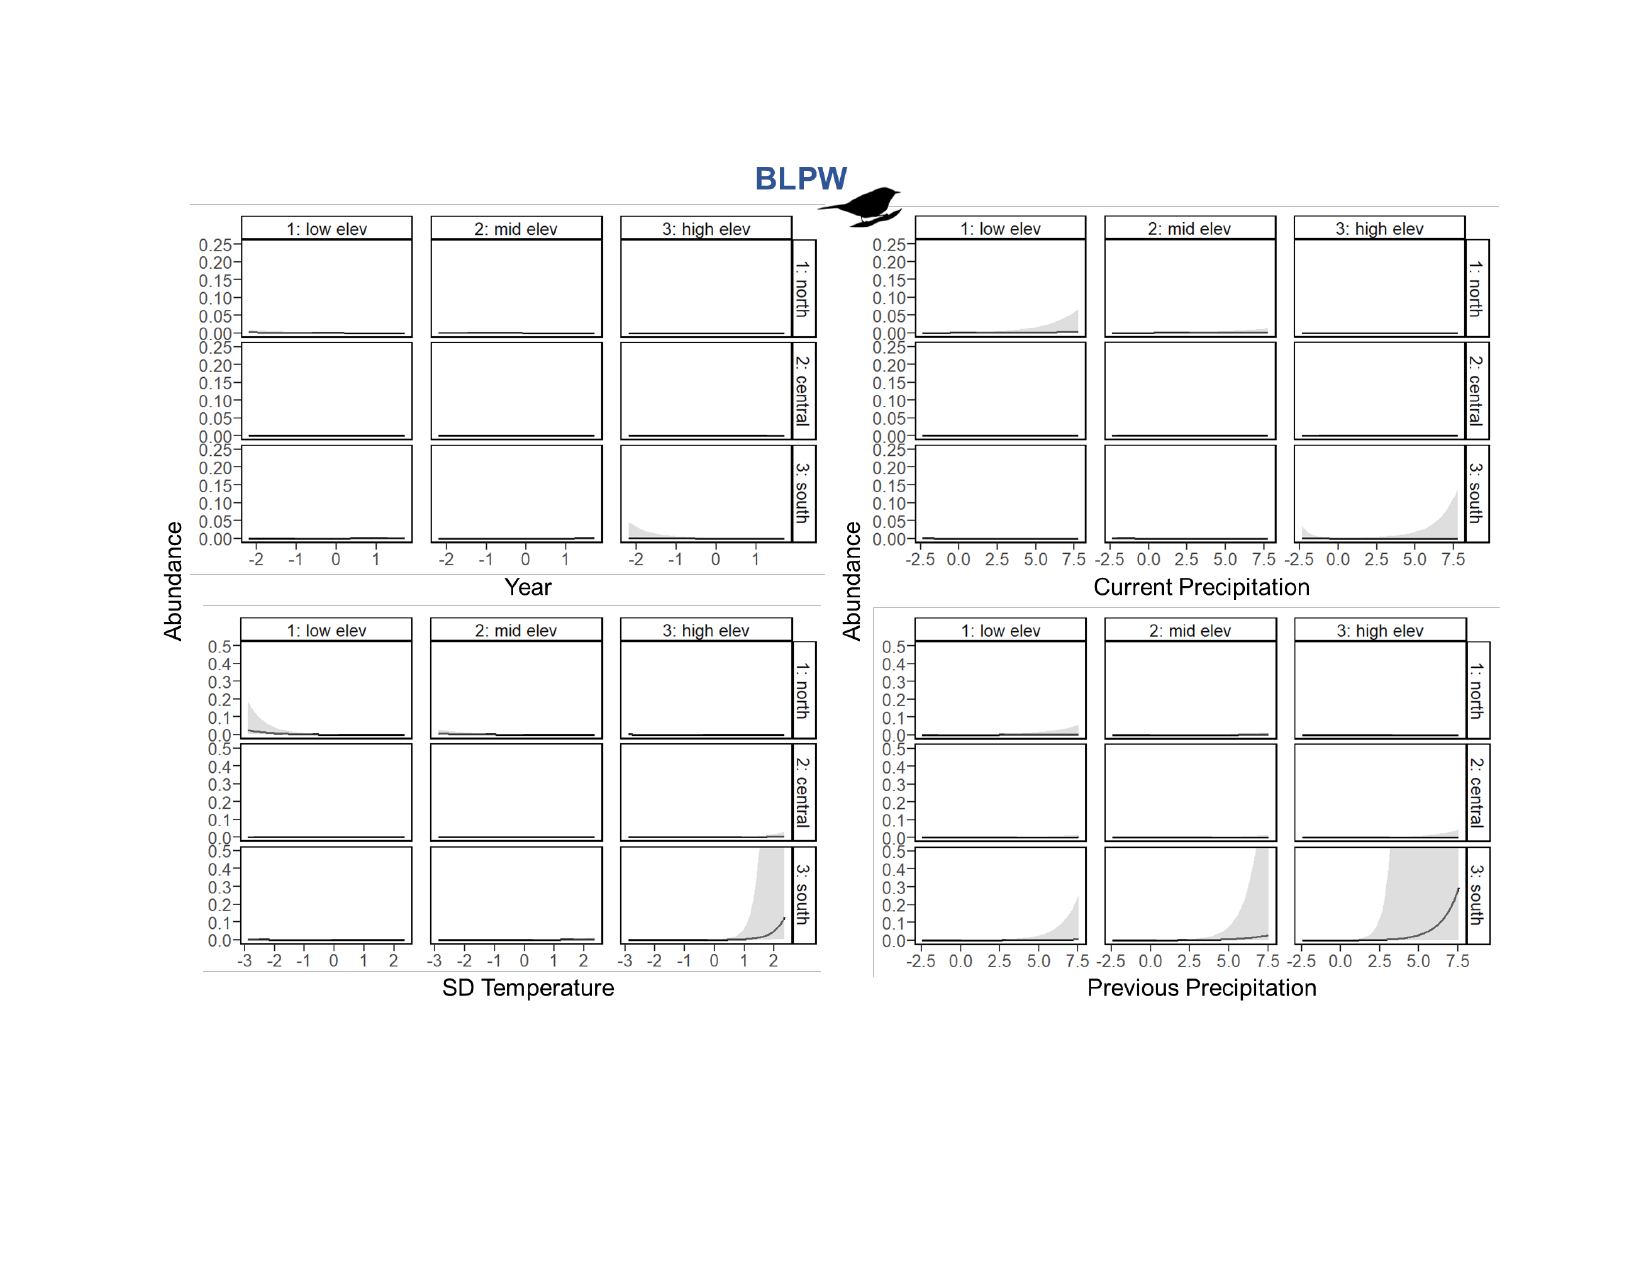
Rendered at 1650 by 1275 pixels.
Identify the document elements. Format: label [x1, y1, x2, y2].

picture [150, 150, 1500, 1016]
